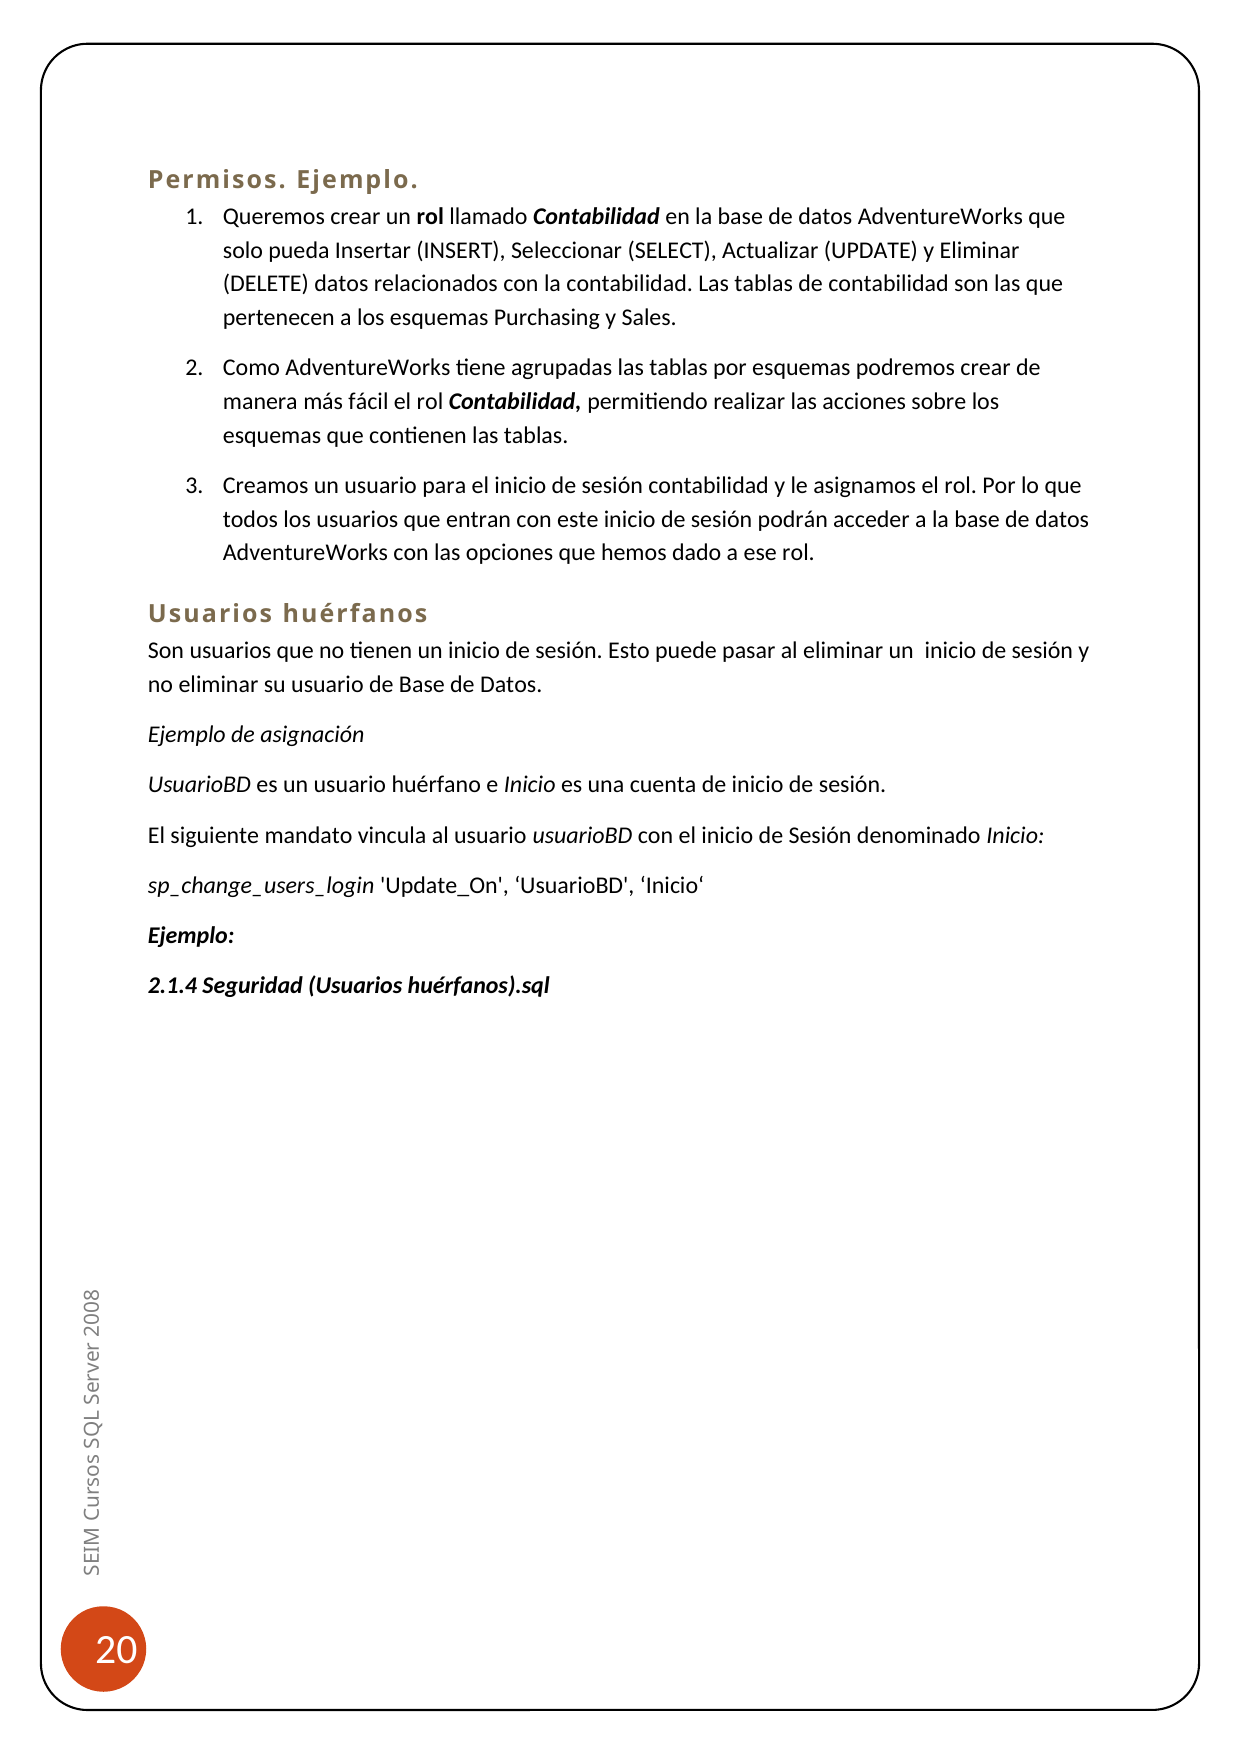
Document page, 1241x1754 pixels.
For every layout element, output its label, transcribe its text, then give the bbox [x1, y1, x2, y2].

text Ejemplo: [148, 920, 1092, 949]
text 2.1.4 Seguridad (Usuarios huérfanos).sql [148, 971, 1092, 1000]
subtitle Usuarios huérfanos [148, 596, 1092, 630]
text sp_change_users_login 'Update_On', ‘UsuarioBD', ‘Inicio‘ [148, 870, 1092, 899]
list Queremos crear un rol llamado Contabilidad en la base de datos AdventureWorks que solo pueda Insertar (INSERT), Seleccionar (SELECT), Actualizar (UPDATE) y Eliminar (DELETE) datos relacionados con la contabilidad. Las tablas de contabilidad son las que pertenecen a los esquemas Purchasing y Sales. [185, 201, 1092, 331]
text Ejemplo de asignación [148, 719, 1092, 748]
subtitle Permisos. Ejemplo. [148, 162, 1092, 196]
list Creamos un usuario para el inicio de sesión contabilidad y le asignamos el rol. Por lo que todos los usuarios que entran con este inicio de sesión podrán acceder a la base de datos AdventureWorks con las opciones que hemos dado a ese rol. [185, 470, 1092, 567]
list Como AdventureWorks tiene agrupadas las tablas por esquemas podremos crear de manera más fácil el rol Contabilidad, permitiendo realizar las acciones sobre los esquemas que contienen las tablas. [185, 352, 1092, 449]
text UsuarioBD es un usuario huérfano e Inicio es una cuenta de inicio de sesión. [148, 769, 1092, 799]
text Son usuarios que no tienen un inicio de sesión. Esto puede pasar al eliminar un inicio de sesión y no eliminar su usuario de Base de Datos. [148, 635, 1092, 698]
text El siguiente mandato vincula al usuario usuarioBD con el inicio de Sesión denominado Inicio: [148, 820, 1092, 849]
